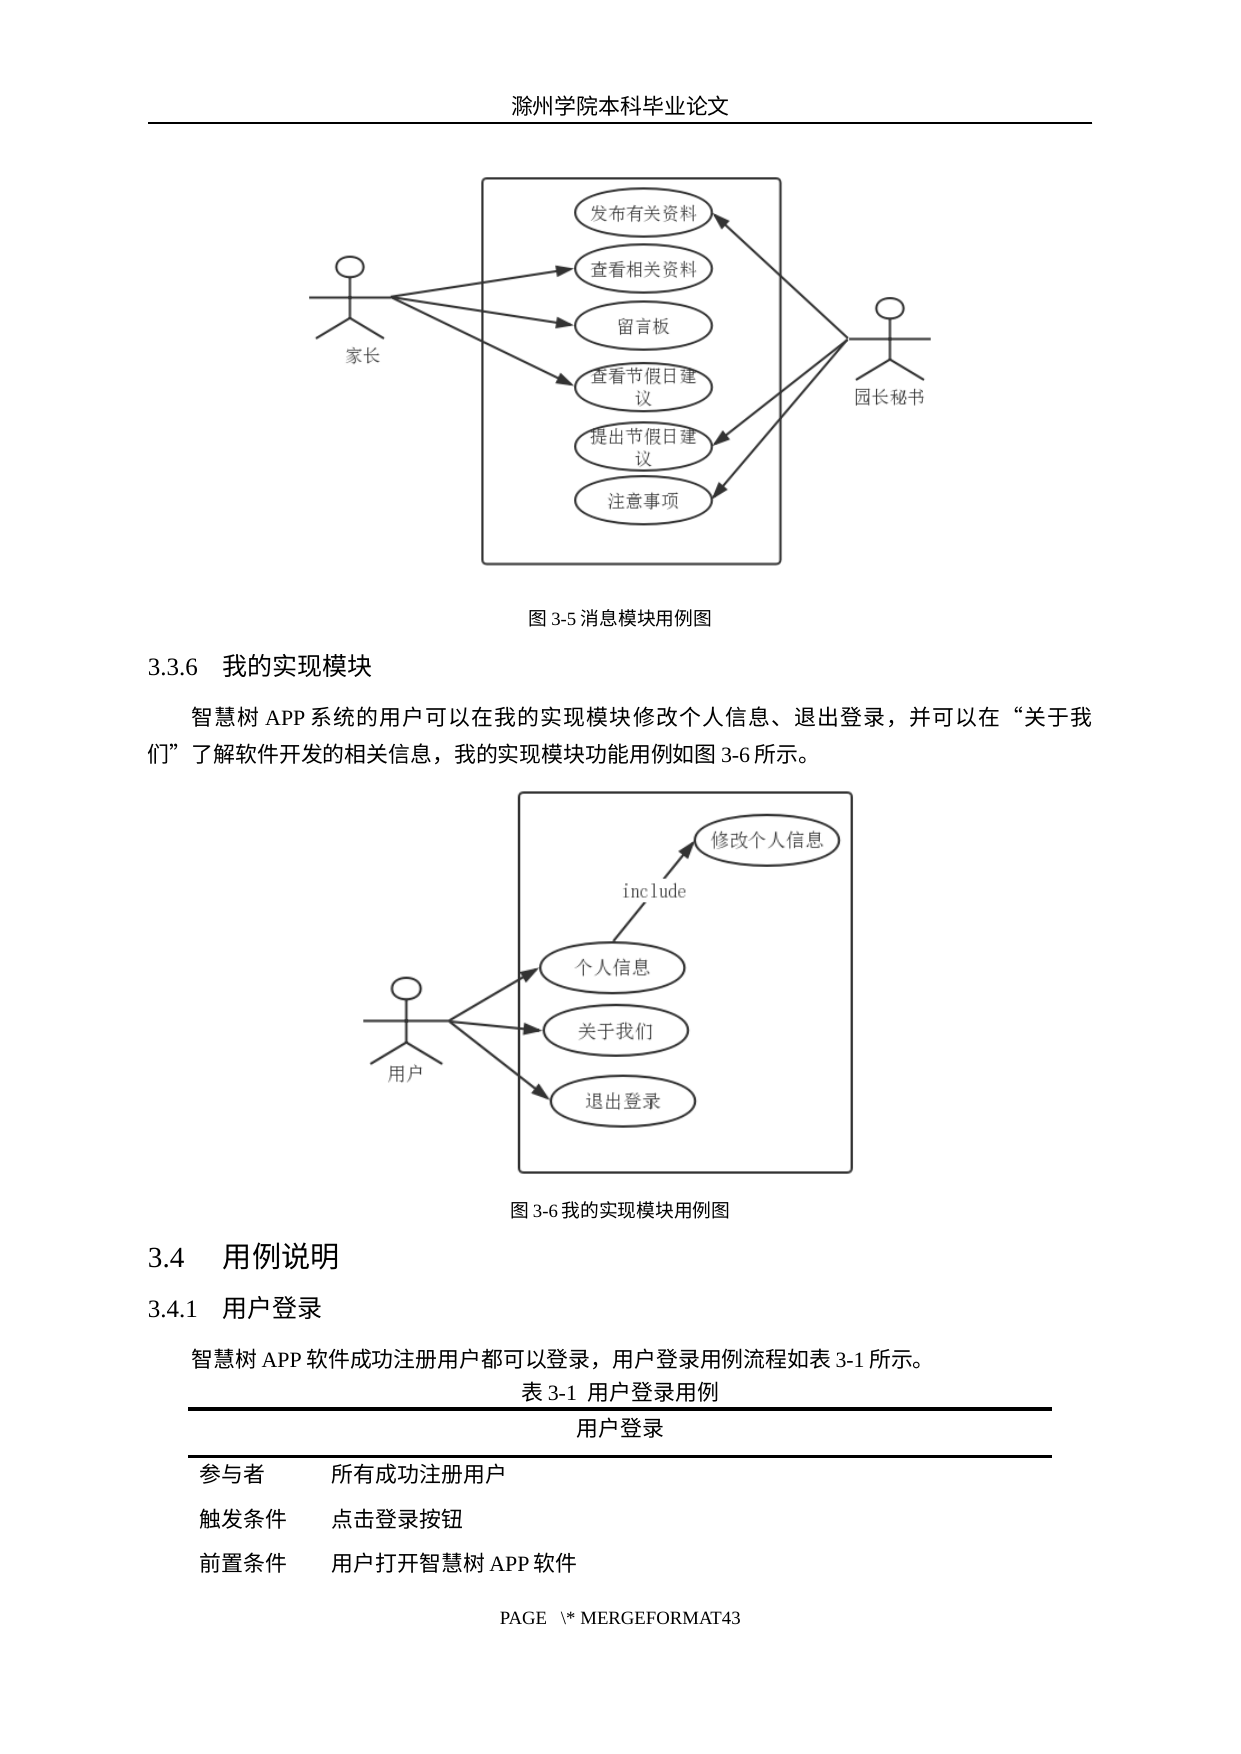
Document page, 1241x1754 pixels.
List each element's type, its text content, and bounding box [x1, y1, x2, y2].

table_cell 触发条件 [188, 1502, 320, 1546]
subtitle 我的实现模块 [148, 645, 1092, 683]
picture [361, 782, 879, 1175]
table_cell 用户打开智慧树APP软件 [320, 1546, 1052, 1590]
table_cell 前置条件 [188, 1546, 320, 1590]
table_cell 参与者 [188, 1458, 320, 1502]
text 智慧树APP系统的用户可以在我的实现模块修改个人信息、退出登录，并可以在“关于我们”了解软件开发的相关信息，我的实现模块功能用例如图3-6所示。 [148, 695, 1092, 770]
table_header 用户登录 [188, 1411, 1052, 1455]
picture [298, 165, 942, 596]
table_cell 所有成功注册用户 [320, 1458, 1052, 1502]
text 图3-5 消息模块用例图 [148, 595, 1092, 633]
subtitle 用例说明 [148, 1237, 1092, 1275]
text 表3-1 用户登录用例 [148, 1375, 1092, 1407]
subtitle 用户登录 [148, 1287, 1092, 1325]
text 图3-6我的实现模块用例图 [148, 1187, 1092, 1225]
text 智慧树APP软件成功注册用户都可以登录，用户登录用例流程如表3-1所示。 [148, 1337, 1092, 1375]
table_cell 点击登录按钮 [320, 1502, 1052, 1546]
